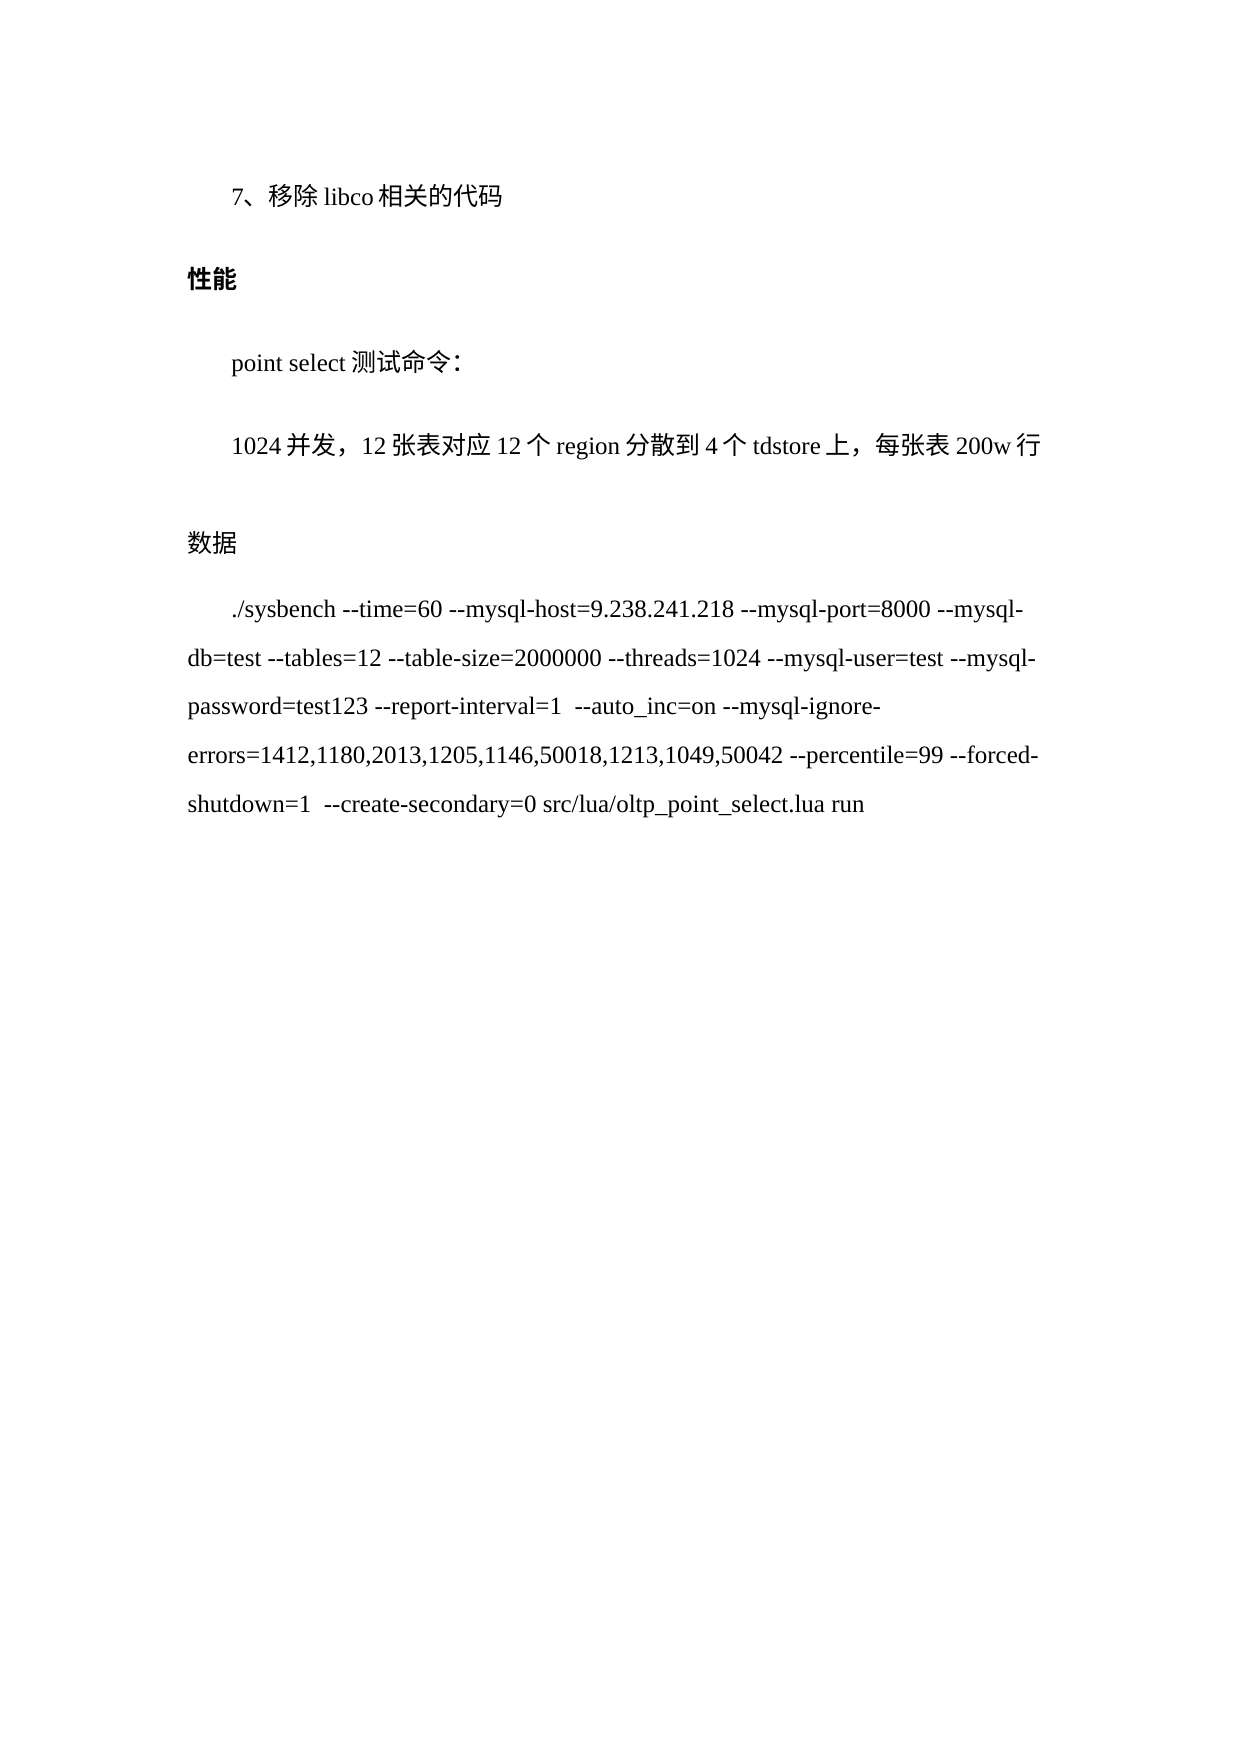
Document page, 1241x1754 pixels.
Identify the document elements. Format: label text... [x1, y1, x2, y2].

text 1024并发，12张表对应12个region分散到4个tdstore上，每张表200w行数据 [187, 411, 1053, 574]
subtitle 性能 [187, 245, 1053, 310]
text ./sysbench --time=60 --mysql-host=9.238.241.218 --mysql-port=8000 --mysql-db=test --tables=12 --table-size=2000000 --threads=1024 --mysql-user=test --mysql-password=test123 --report-interval=1 --auto_inc=on --mysql-ignore-errors=1412,1180,2013,1205,1146,50018,1213,1049,50042 --percentile=99 --forced-shutdown=1 --create-secondary=0 src/lua/oltp_point_select.lua run [187, 592, 1053, 819]
text point select测试命令： [187, 328, 1053, 393]
text 7、移除libco相关的代码 [187, 162, 1053, 227]
